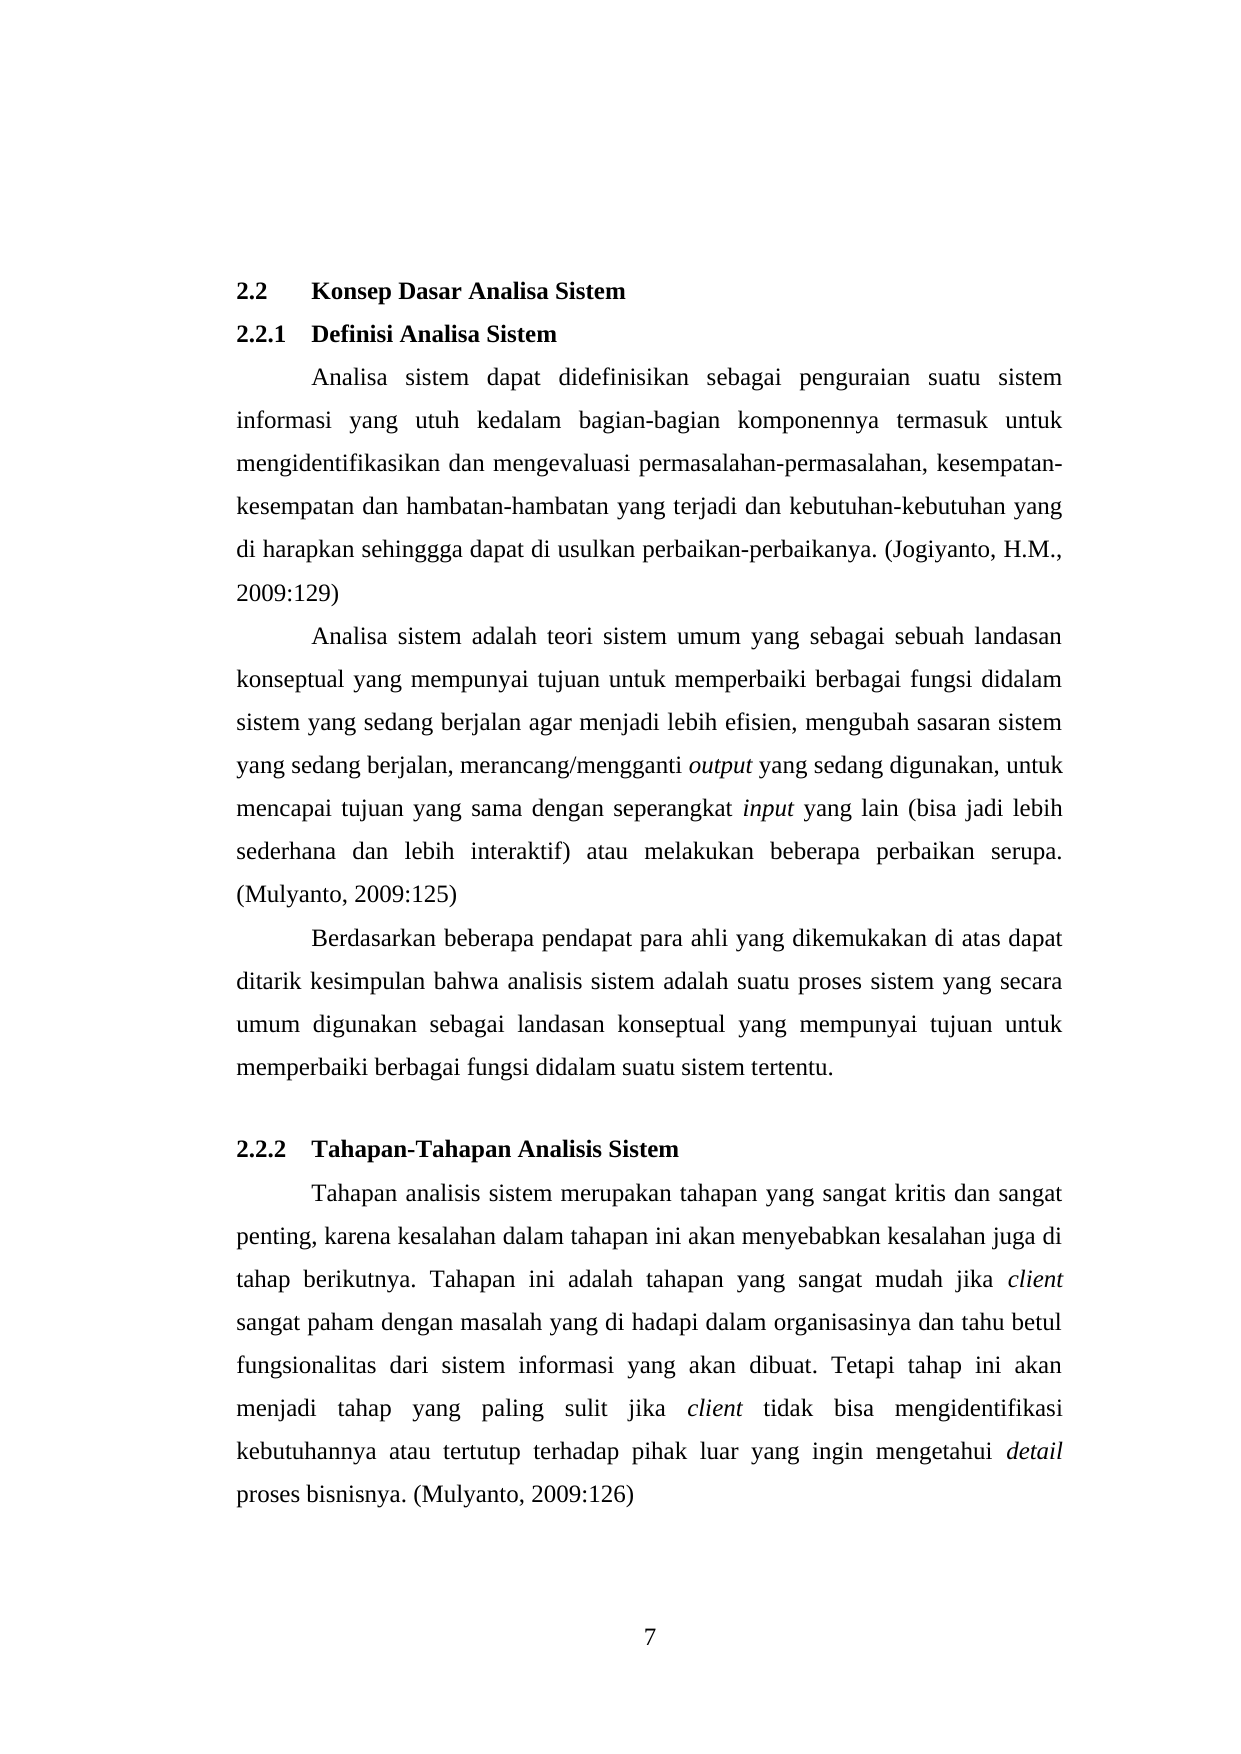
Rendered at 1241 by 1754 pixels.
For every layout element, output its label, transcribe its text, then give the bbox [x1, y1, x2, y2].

list Analisa sistem dapat didefinisikan sebagai penguraian suatu sistem informasi yang utuh kedalam bagian-bagian komponennya termasuk untuk mengidentifikasikan dan mengevaluasi permasalahan-permasalahan, kesempatan-kesempatan dan hambatan-hambatan yang terjadi dan kebutuhan-kebutuhan yang di harapkan sehinggga dapat di usulkan perbaikan-perbaikanya. (Jogiyanto, H.M., 2009:129) [236, 362, 1063, 606]
list 2.2.1 Definisi Analisa Sistem [236, 319, 1063, 348]
list Analisa sistem adalah teori sistem umum yang sebagai sebuah landasan konseptual yang mempunyai tujuan untuk memperbaiki berbagai fungsi didalam sistem yang sedang berjalan agar menjadi lebih efisien, mengubah sasaran sistem yang sedang berjalan, merancang/mengganti output yang sedang digunakan, untuk mencapai tujuan yang sama dengan seperangkat input yang lain (bisa jadi lebih sederhana dan lebih interaktif) atau melakukan beberapa perbaikan serupa. (Mulyanto, 2009:125) [236, 621, 1063, 908]
list Tahapan-Tahapan Analisis Sistem [236, 1134, 1063, 1163]
list Tahapan analisis sistem merupakan tahapan yang sangat kritis dan sangat penting, karena kesalahan dalam tahapan ini akan menyebabkan kesalahan juga di tahap berikutnya. Tahapan ini adalah tahapan yang sangat mudah jika client sangat paham dengan masalah yang di hadapi dalam organisasinya dan tahu betul fungsionalitas dari sistem informasi yang akan dibuat. Tetapi tahap ini akan menjadi tahap yang paling sulit jika client tidak bisa mengidentifikasi kebutuhannya atau tertutup terhadap pihak luar yang ingin mengetahui detail proses bisnisnya. (Mulyanto, 2009:126) [236, 1178, 1063, 1508]
text 2.2 Konsep Dasar Analisa Sistem [236, 276, 1063, 304]
list Berdasarkan beberapa pendapat para ahli yang dikemukakan di atas dapat ditarik kesimpulan bahwa analisis sistem adalah suatu proses sistem yang secara umum digunakan sebagai landasan konseptual yang mempunyai tujuan untuk memperbaiki berbagai fungsi didalam suatu sistem tertentu. [236, 923, 1063, 1081]
